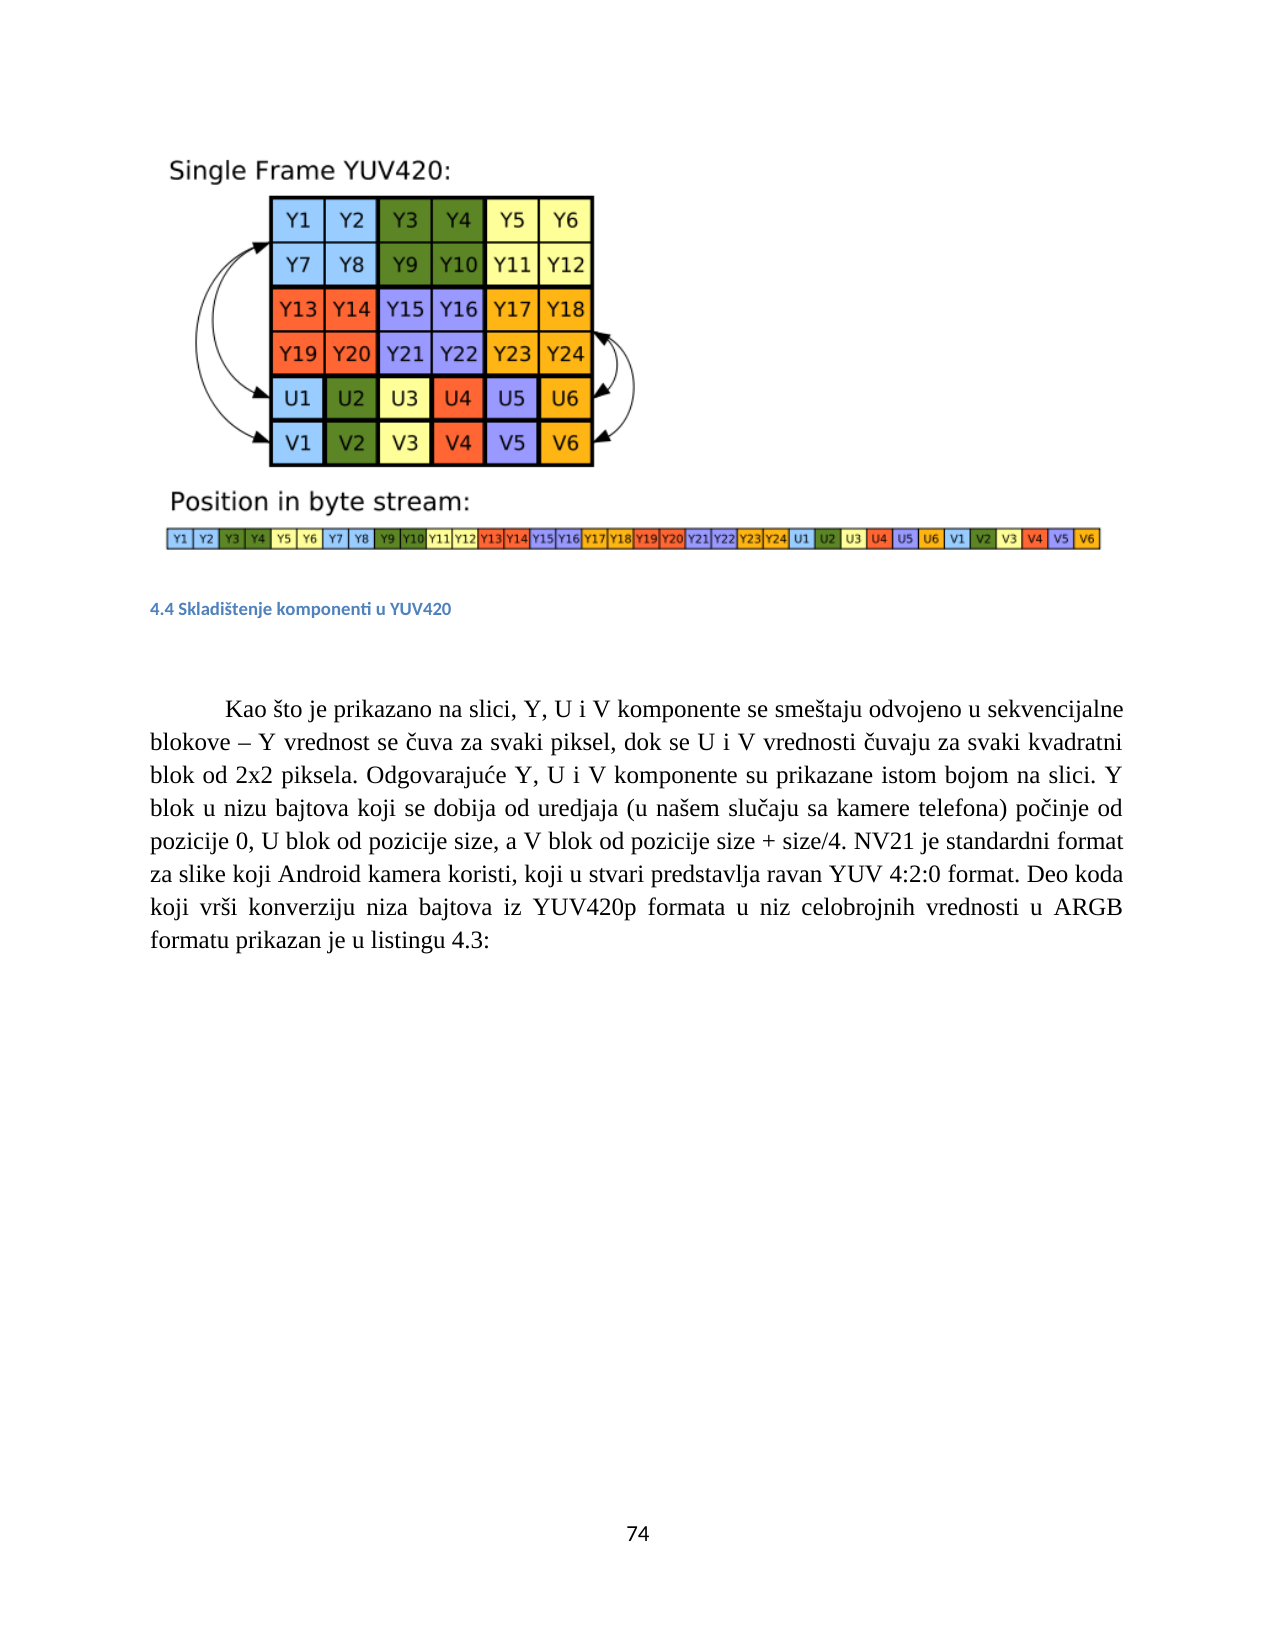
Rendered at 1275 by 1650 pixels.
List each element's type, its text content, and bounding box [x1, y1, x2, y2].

picture [150, 150, 1125, 572]
text 4.4 Skladištenje komponenti u YUV420 [150, 597, 1125, 619]
text Kao što je prikazano na slici, Y, U i V komponente se smeštaju odvojeno u sekvencijalne blokove – Y vrednost se čuva za svaki piksel, dok se U i V vrednosti čuvaju za svaki kvadratni blok od 2x2 piksela. Odgovarajuće Y, U i V komponente su prikazane istom bojom na slici. Y blok u nizu bajtova koji se dobija od uredjaja (u našem slučaju sa kamere telefona) počinje od pozicije 0, U blok od pozicije size, a V blok od pozicije size + size/4. NV21 je standardni format za slike koji Android kamera koristi, koji u stvari predstavlja ravan YUV 4:2:0 format. Deo koda koji vrši konverziju niza bajtova iz YUV420p formata u niz celobrojnih vrednosti u ARGB formatu prikazan je u listingu 4.3: [150, 694, 1125, 954]
